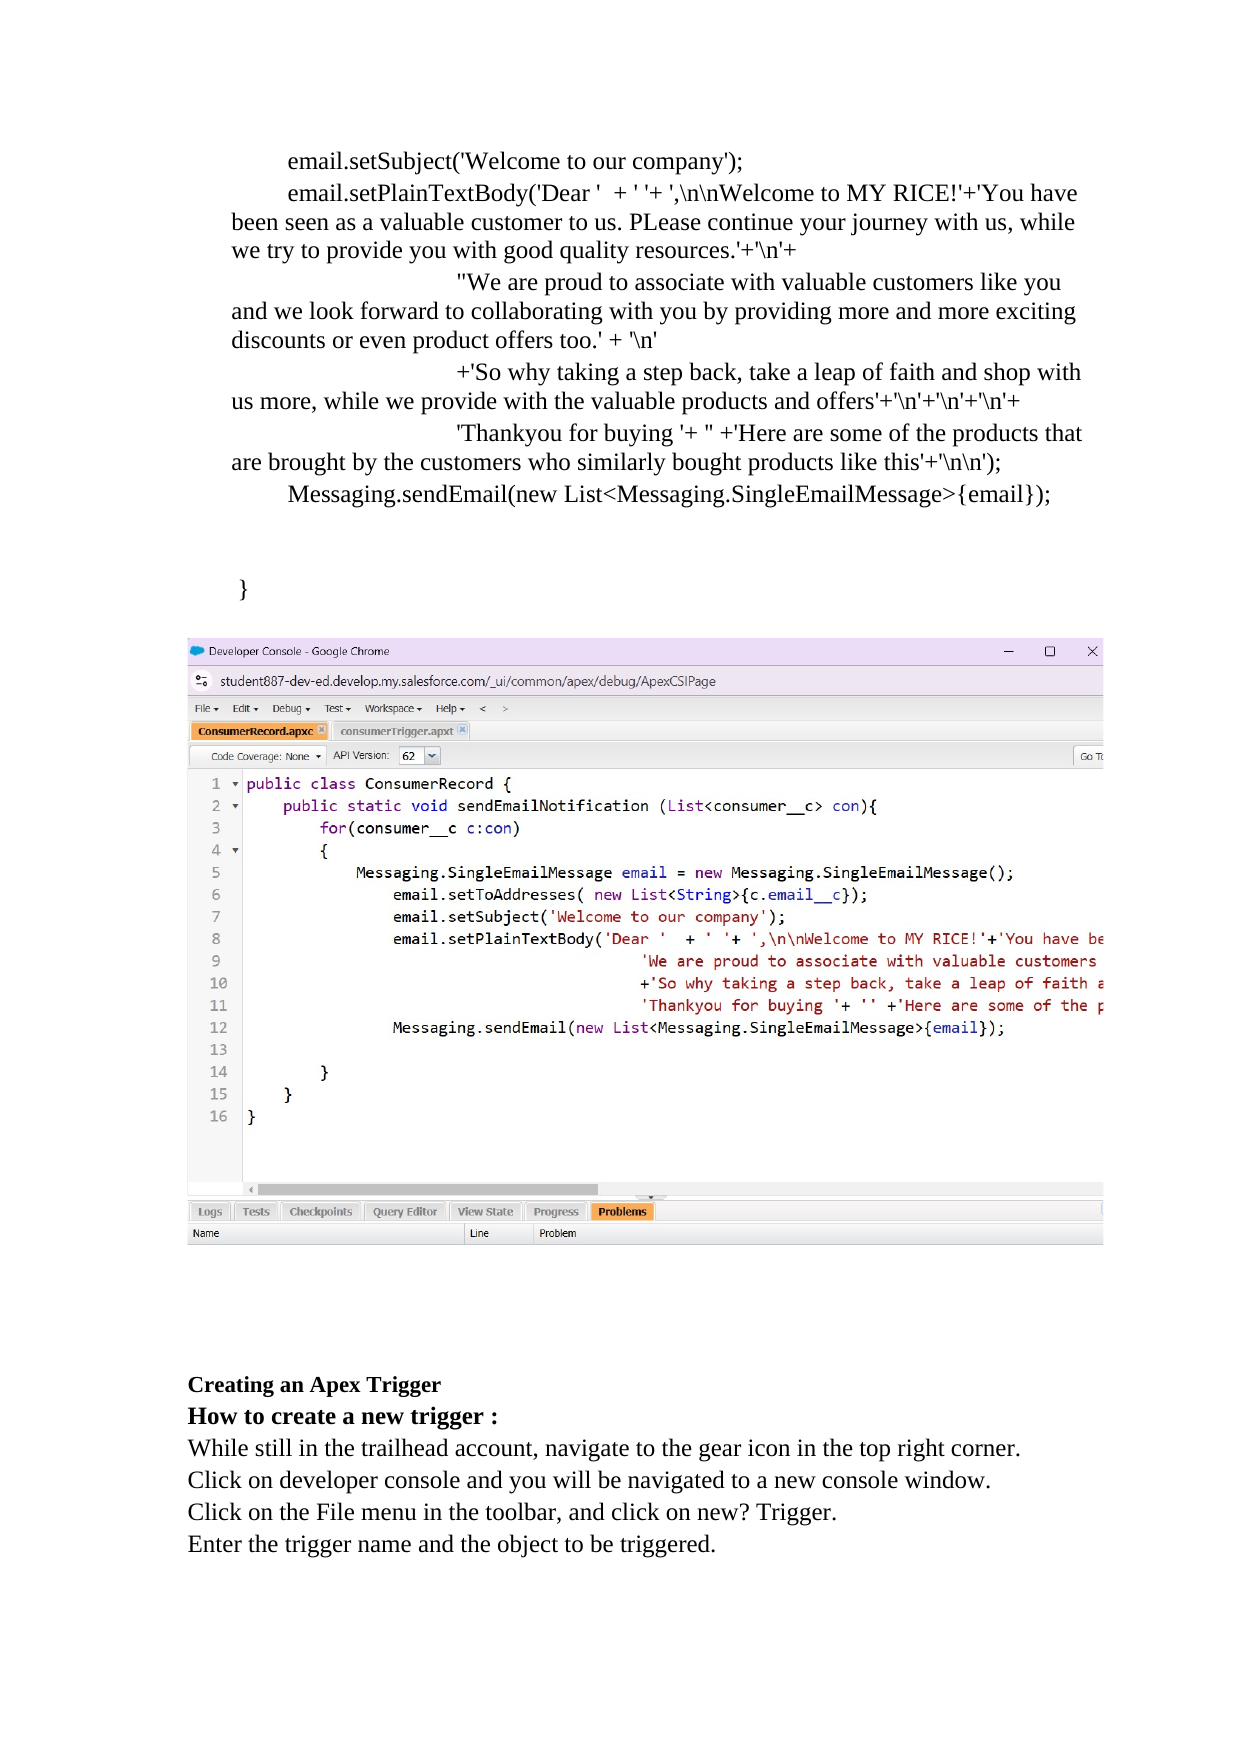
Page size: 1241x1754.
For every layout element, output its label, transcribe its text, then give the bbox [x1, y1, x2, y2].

list +'So why taking a step back, take a leap of faith and shop with us more, while we provide with the valuable products and offers'+'\n'+'\n'+'\n'+ [187, 357, 1093, 414]
list email.setSubject('Welcome to our company'); [187, 146, 1093, 174]
list "We are proud to associate with valuable customers like you and we look forward to collaborating with you by providing more and more exciting discounts or even product offers too.' + '\n' [187, 267, 1093, 354]
list email.setPlainTextBody('Dear ' + ' '+ ',\n\nWelcome to MY RICE!'+'You have been seen as a valuable customer to us. PLease continue your journey with us, while we try to provide you with good quality resources.'+'\n'+ [187, 178, 1093, 264]
list Enter the trigger name and the object to be triggered. [187, 1529, 1093, 1558]
list 'Thankyou for buying '+ '' +'Here are some of the products that are brought by the customers who similarly bought products like this'+'\n\n'); [187, 418, 1093, 475]
list Messaging.sendEmail(new List<Messaging.SingleEmailMessage>{email}); [187, 479, 1093, 507]
list Creating an Apex Trigger [187, 1371, 1093, 1398]
list Click on the File menu in the toolbar, and click on new? Trigger. [187, 1497, 1093, 1526]
list While still in the trailhead account, navigate to the gear icon in the top right corner. [187, 1433, 1093, 1462]
list } [187, 574, 1093, 603]
list How to create a new trigger : [187, 1401, 1093, 1430]
list Click on developer console and you will be navigated to a new console window. [187, 1465, 1093, 1494]
picture [187, 638, 1104, 1368]
